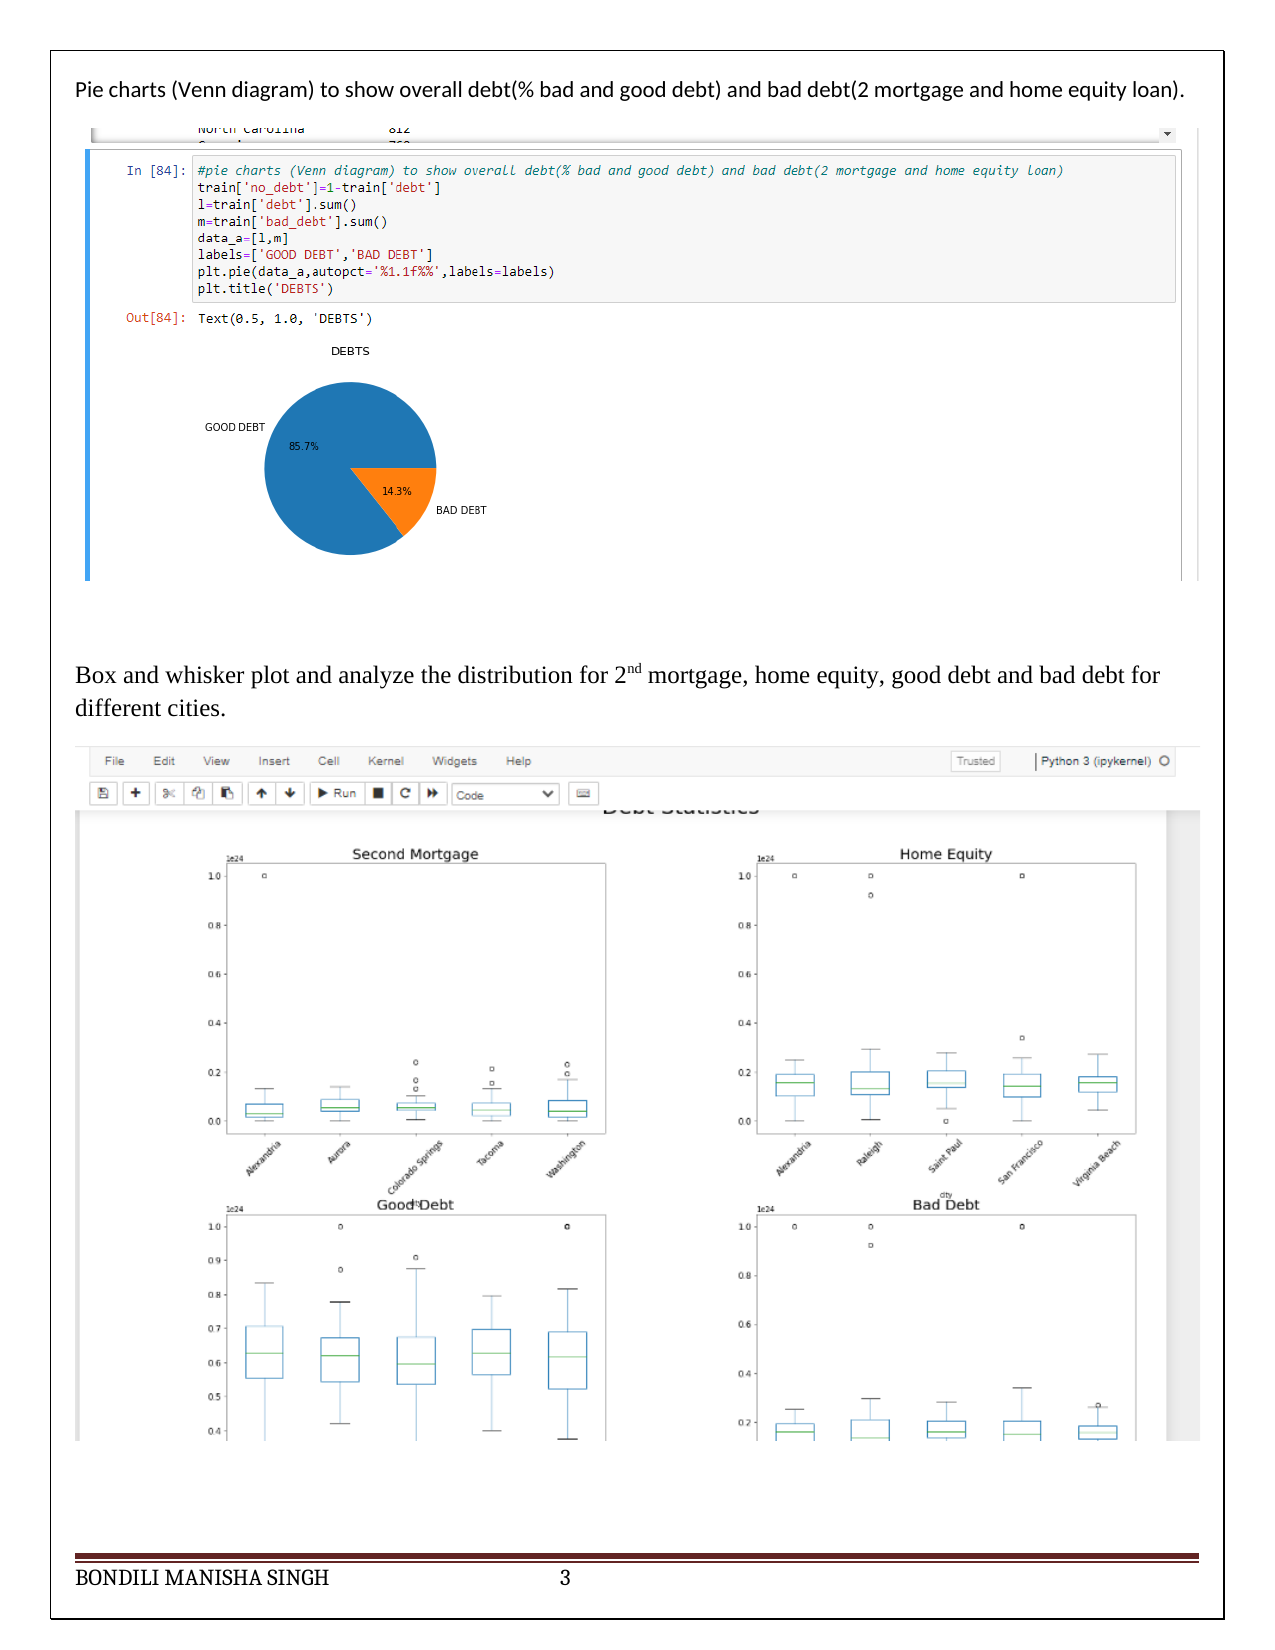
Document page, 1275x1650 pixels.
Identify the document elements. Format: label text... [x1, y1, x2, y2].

picture [75, 746, 1200, 1441]
text Box and whisker plot and analyze the distribution for 2nd mortgage, home equity, good debt and bad debt for different cities. [75, 660, 1199, 722]
picture [75, 128, 1199, 581]
text Pie charts (Venn diagram) to show overall debt(% bad and good debt) and bad debt(2 mortgage and home equity loan). [75, 75, 1199, 103]
